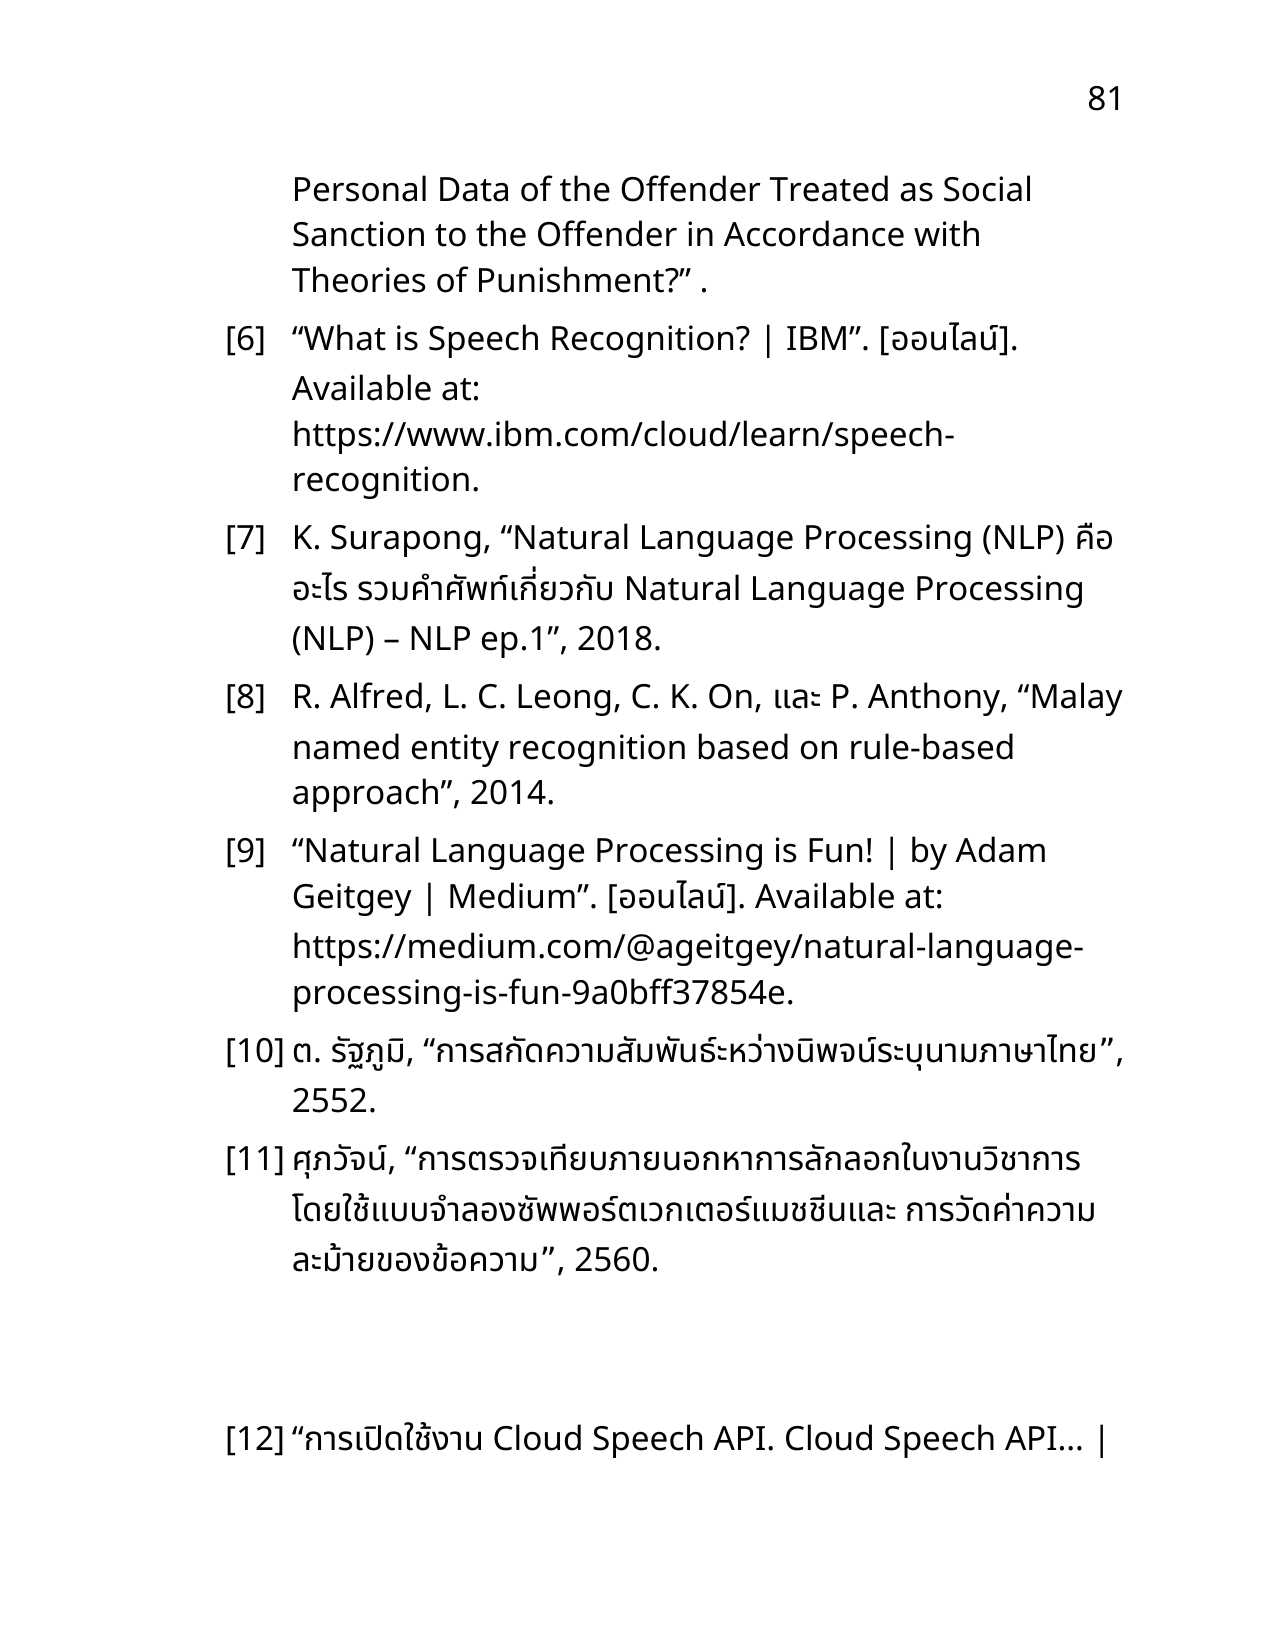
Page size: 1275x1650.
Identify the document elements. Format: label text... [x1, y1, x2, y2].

text [8] R. Alfred, L. C. Leong, C. K. On, และ P. Anthony, “Malay named entity recognition based on rule-based approach”, 2014. [225, 673, 1125, 814]
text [225, 166, 1125, 302]
text [11] ศุภวัจน์, “การตรวจเทียบภายนอกหาการลักลอกในงานวิชาการโดยใช้แบบจำลองซัพพอร์ตเวกเตอร์แมชชีนและ การวัดค่าความละม้ายของข้อความ”, 2560. [225, 1135, 1125, 1287]
text [7] K. Surapong, “Natural Language Processing (NLP) คืออะไร รวมคำศัพท์เกี่ยวกับ Natural Language Processing (NLP) – NLP ep.1”, 2018. [225, 514, 1125, 661]
text [9] “Natural Language Processing is Fun! | by Adam Geitgey | Medium”. [ออนไลน์]. Available at: https://medium.com/@ageitgey/natural-language-processing-is-fun-9a0bff37854e. [225, 827, 1125, 1014]
text [6] “What is Speech Recognition? | IBM”. [ออนไลน์]. Available at: https://www.ibm.com/cloud/learn/speech-recognition. [225, 314, 1125, 501]
text [10] ต. รัฐภูมิ, “การสกัดความสัมพันธ์ะหว่างนิพจน์ระบุนามภาษาไทย”, 2552. [225, 1026, 1125, 1122]
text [225, 1415, 1125, 1466]
